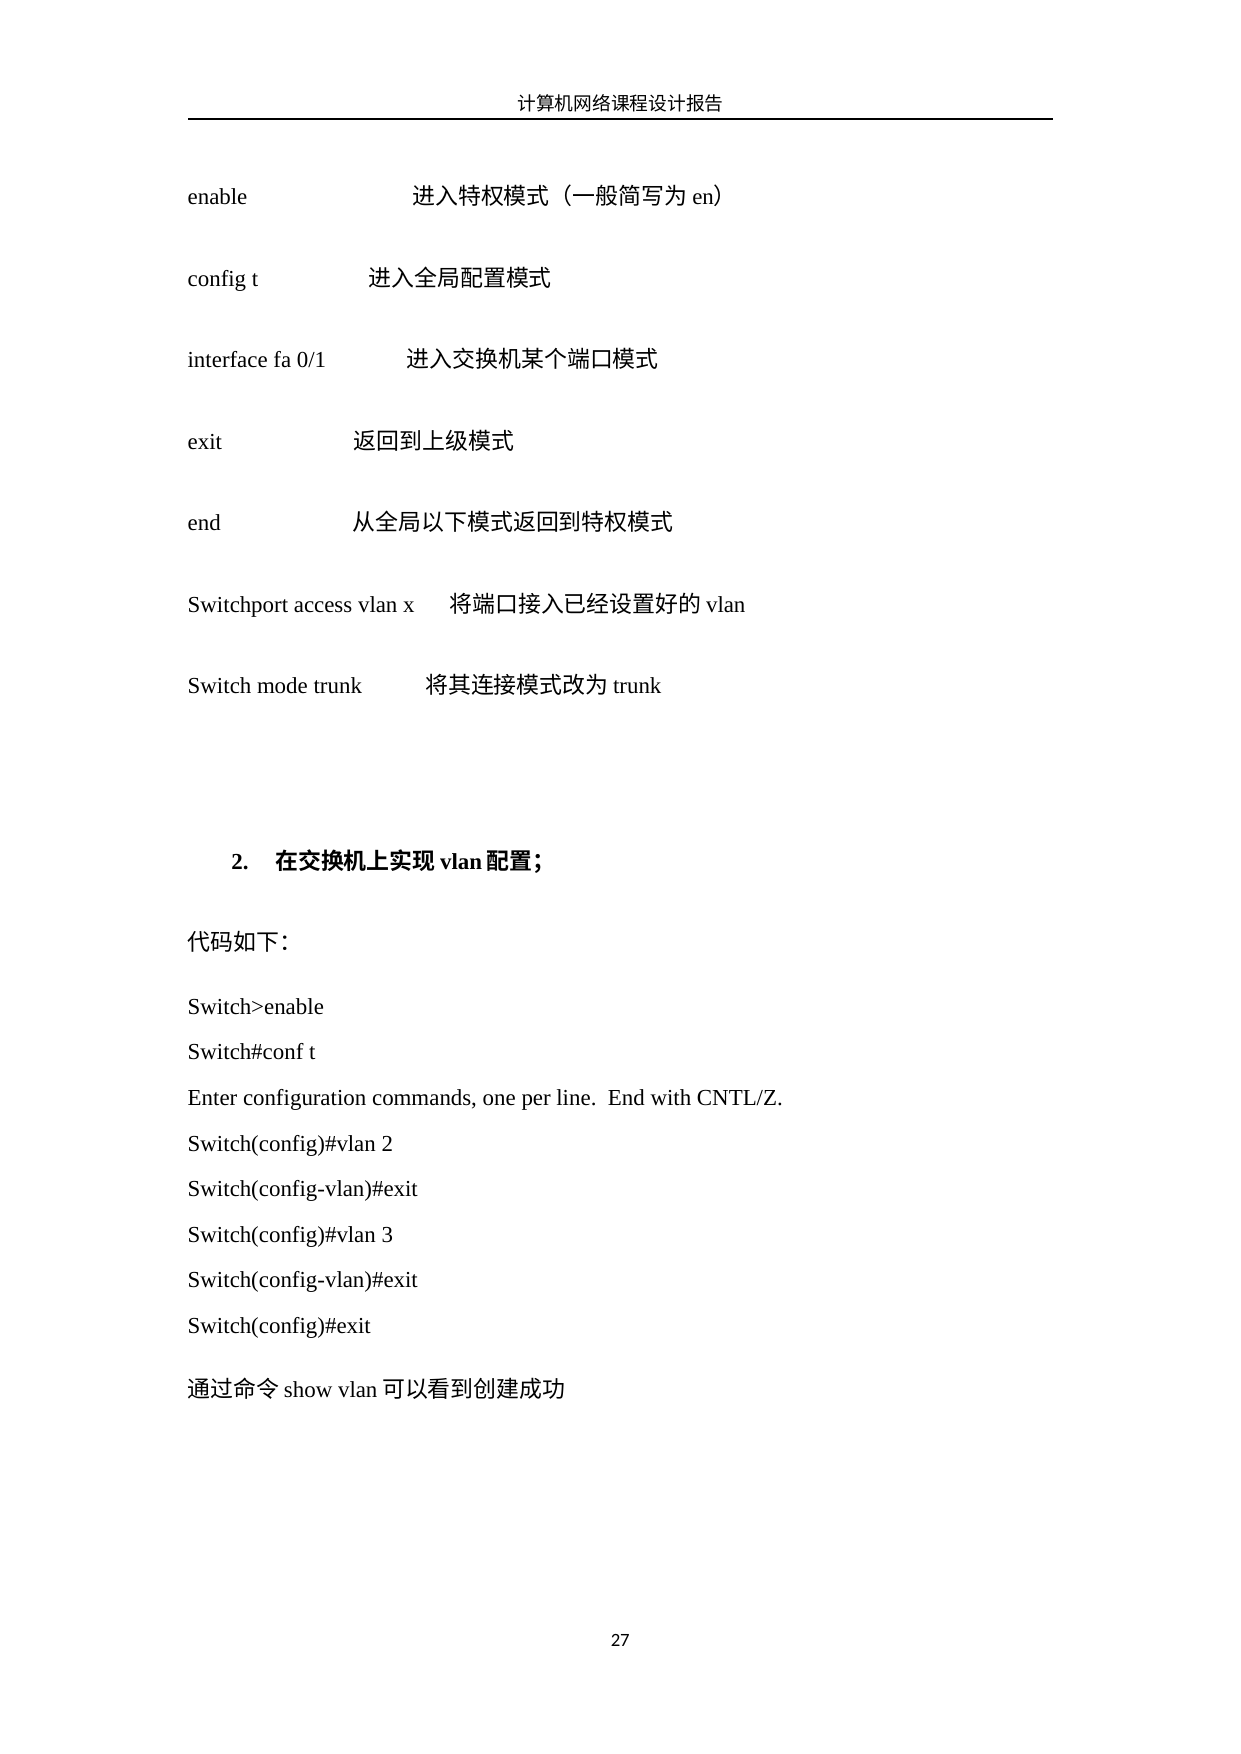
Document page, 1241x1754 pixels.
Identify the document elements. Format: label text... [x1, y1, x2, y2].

text 通过命令show vlan可以看到创建成功 [187, 1355, 1053, 1420]
text Enter configuration commands, one per line. End with CNTL/Z. [187, 1081, 1053, 1113]
text Switch(config)#vlan 3 [187, 1218, 1053, 1250]
text Switch mode trunk 将其连接模式改为trunk [187, 651, 1053, 716]
text Switch(config-vlan)#exit [187, 1263, 1053, 1296]
text 代码如下： [187, 908, 1053, 973]
text end 从全局以下模式返回到特权模式 [187, 488, 1053, 553]
text enable 进入特权模式（一般简写为 en） [187, 162, 1053, 227]
text Switch#conf t [187, 1035, 1053, 1068]
text Switchport access vlan x 将端口接入已经设置好的vlan [187, 570, 1053, 635]
text Switch(config)#vlan 2 [187, 1127, 1053, 1159]
text Switch(config-vlan)#exit [187, 1172, 1053, 1205]
list 在交换机上实现vlan配置； [231, 827, 1053, 892]
text Switch>enable [187, 990, 1053, 1022]
text config t 进入全局配置模式 [187, 243, 1053, 308]
text interface fa 0/1 进入交换机某个端口模式 [187, 325, 1053, 390]
text Switch(config)#exit [187, 1309, 1053, 1342]
text exit 返回到上级模式 [187, 407, 1053, 472]
